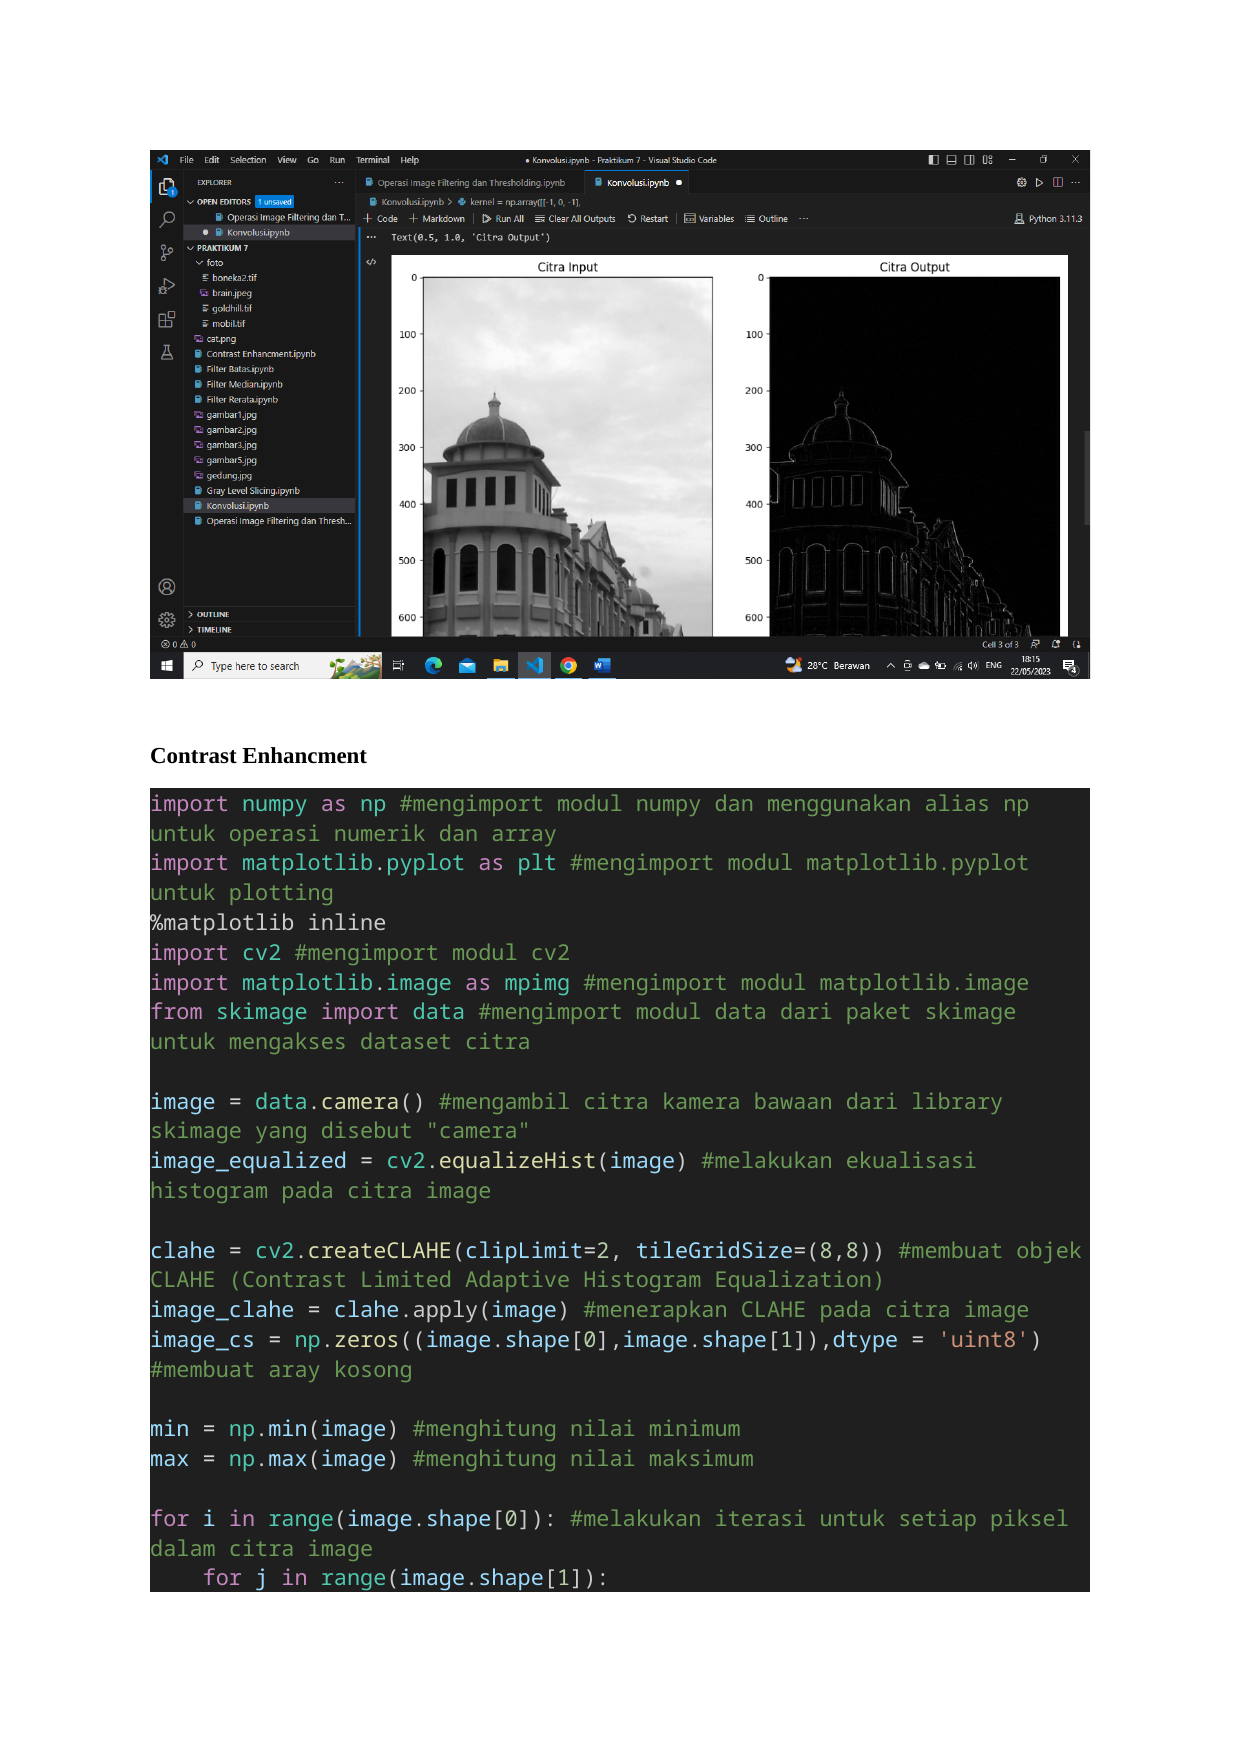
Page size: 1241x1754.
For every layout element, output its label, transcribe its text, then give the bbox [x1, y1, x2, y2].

text from skimage import data #mengimport modul data dari paket skimage untuk mengakses dataset citra [150, 996, 1090, 1056]
text for j in range(image.shape[1]): [150, 1562, 1090, 1592]
text import matplotlib.image as mpimg #mengimport modul matplotlib.image [150, 966, 1090, 996]
text Contrast Enhancment [150, 743, 1090, 769]
text image = data.camera() #mengambil citra kamera bawaan dari library skimage yang disebut "camera" [150, 1086, 1090, 1145]
text for i in range(image.shape[0]): #melakukan iterasi untuk setiap piksel dalam citra image [150, 1503, 1090, 1562]
text import numpy as np #mengimport modul numpy dan menggunakan alias np untuk operasi numerik dan array [150, 788, 1090, 847]
text import cv2 #mengimport modul cv2 [150, 937, 1090, 966]
text image_equalized = cv2.equalizeHist(image) #melakukan ekualisasi histogram pada citra image [150, 1145, 1090, 1205]
text max = np.max(image) #menghitung nilai maksimum [150, 1443, 1090, 1473]
text %matplotlib inline [150, 907, 1090, 937]
text import matplotlib.pyplot as plt #mengimport modul matplotlib.pyplot untuk plotting [150, 847, 1090, 907]
text image_cs = np.zeros((image.shape[0],image.shape[1]),dtype = 'uint8') #membuat aray kosong [150, 1324, 1090, 1383]
text image_clahe = clahe.apply(image) #menerapkan CLAHE pada citra image [150, 1294, 1090, 1324]
text clahe = cv2.createCLAHE(clipLimit=2, tileGridSize=(8,8)) #membuat objek CLAHE (Contrast Limited Adaptive Histogram Equalization) [150, 1234, 1090, 1294]
picture [150, 150, 1091, 679]
text min = np.min(image) #menghitung nilai minimum [150, 1413, 1090, 1443]
